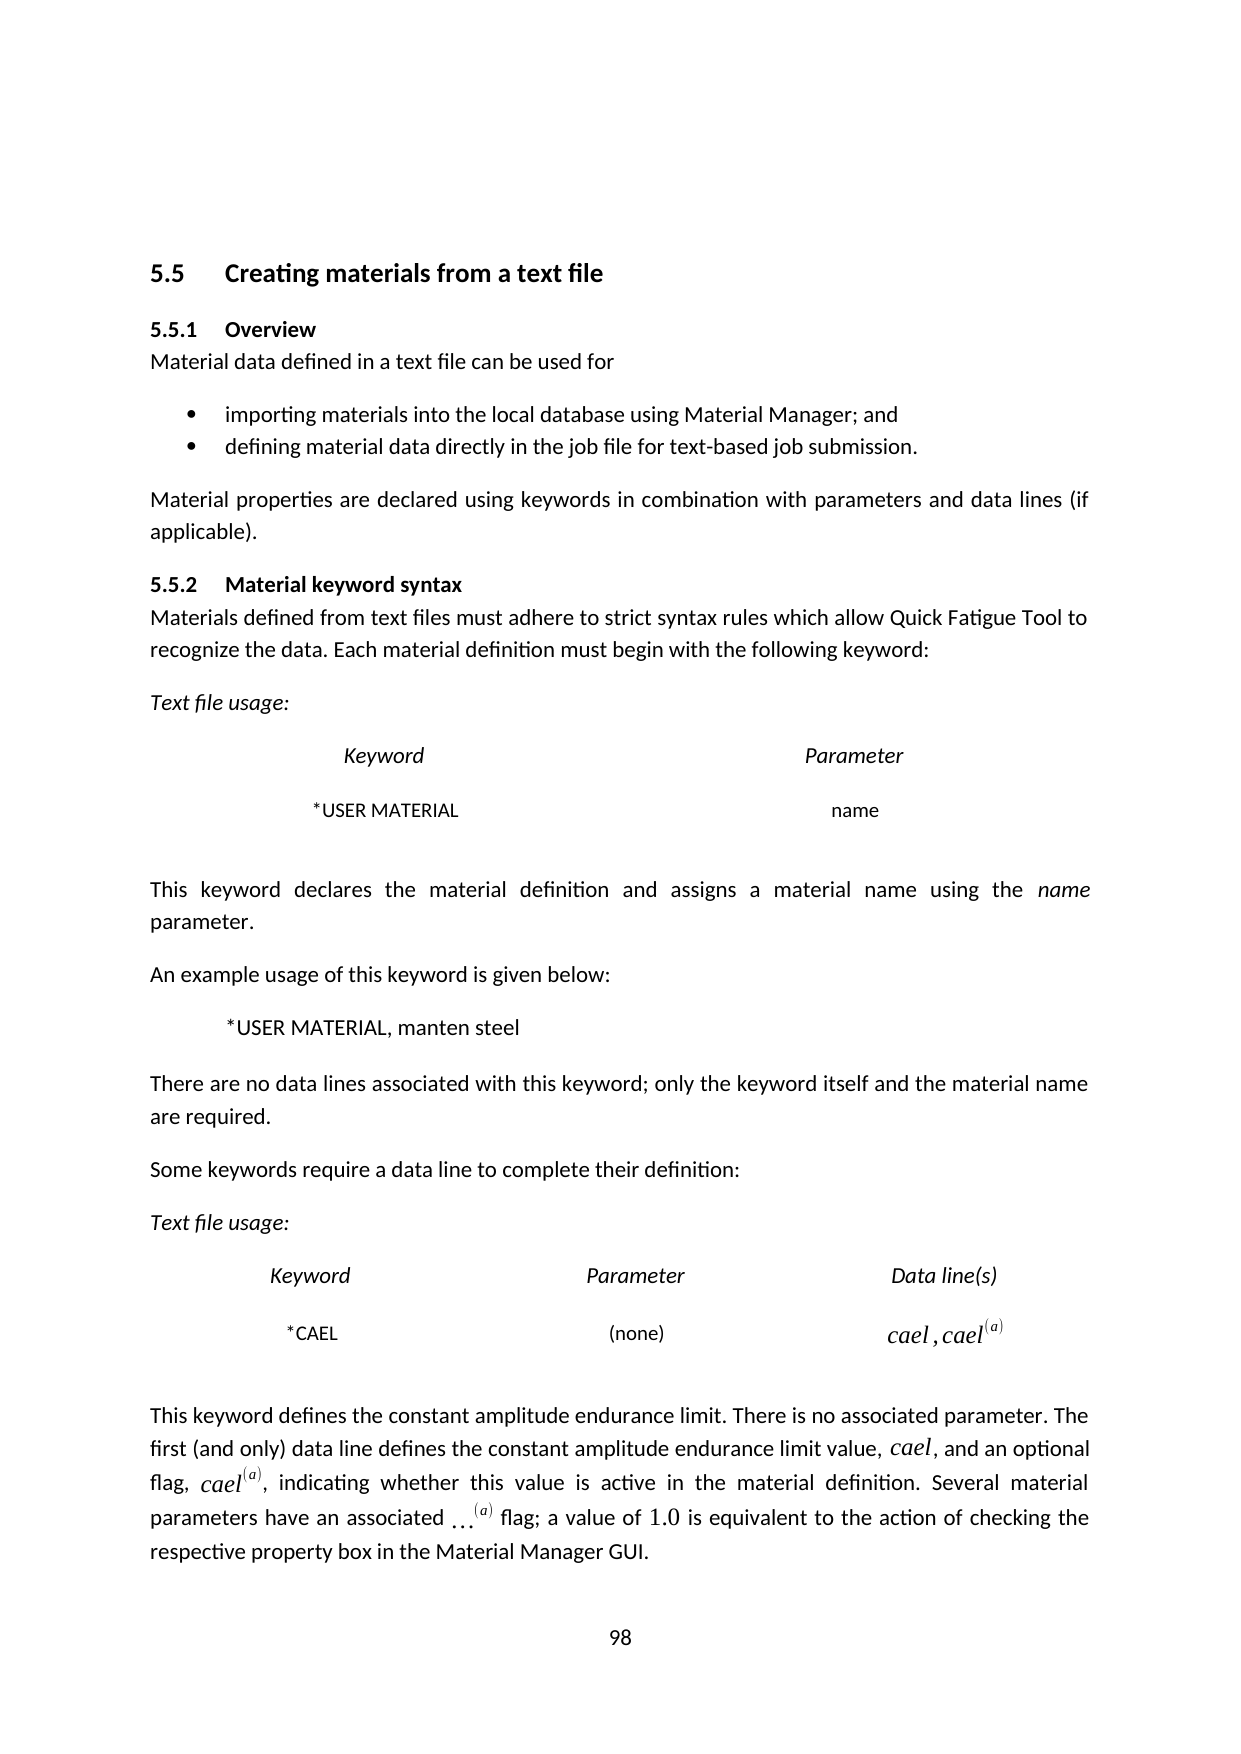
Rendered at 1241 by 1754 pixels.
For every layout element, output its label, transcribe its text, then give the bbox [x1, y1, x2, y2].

text Material properties are declared using keywords in combination with parameters and data lines (if applicable). [150, 485, 1090, 545]
text This keyword declares the material definition and assigns a material name using the name parameter. [150, 875, 1090, 936]
text This keyword defines the constant amplitude endurance limit. There is no associated parameter. The first (and only) data line defines the constant amplitude endurance limit value, , and an optional flag, , indicating whether this value is active in the material definition. Several material parameters have an associated flag; a value of is equivalent to the action of checking the respective property box in the Material Manager GUI. [150, 1401, 1090, 1565]
text An example usage of this keyword is given below: [150, 961, 1090, 988]
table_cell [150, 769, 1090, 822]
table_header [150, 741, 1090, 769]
text There are no data lines associated with this keyword; only the keyword itself and the material name are required. [150, 1069, 1090, 1130]
list defining material data directly in the job file for text-based job submission. [187, 432, 1090, 460]
text *USER MATERIAL, manten steel [225, 1013, 1090, 1042]
text Text file usage: [150, 1208, 1090, 1236]
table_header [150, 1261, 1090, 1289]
subtitle 5.5.2 Material keyword syntax [150, 570, 1090, 598]
text Materials defined from text files must adhere to strict syntax rules which allow Quick Fatigue Tool to recognize the data. Each material definition must begin with the following keyword: [150, 603, 1090, 663]
subtitle 5.5.1 Overview [150, 315, 1090, 343]
text Material data defined in a text file can be used for [150, 347, 1090, 375]
text Some keywords require a data line to complete their definition: [150, 1155, 1090, 1183]
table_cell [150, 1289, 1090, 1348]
list importing materials into the local database using Material Manager; and [187, 400, 1090, 428]
subtitle 5.5 Creating materials from a text file [150, 256, 1090, 289]
text Text file usage: [150, 688, 1090, 716]
